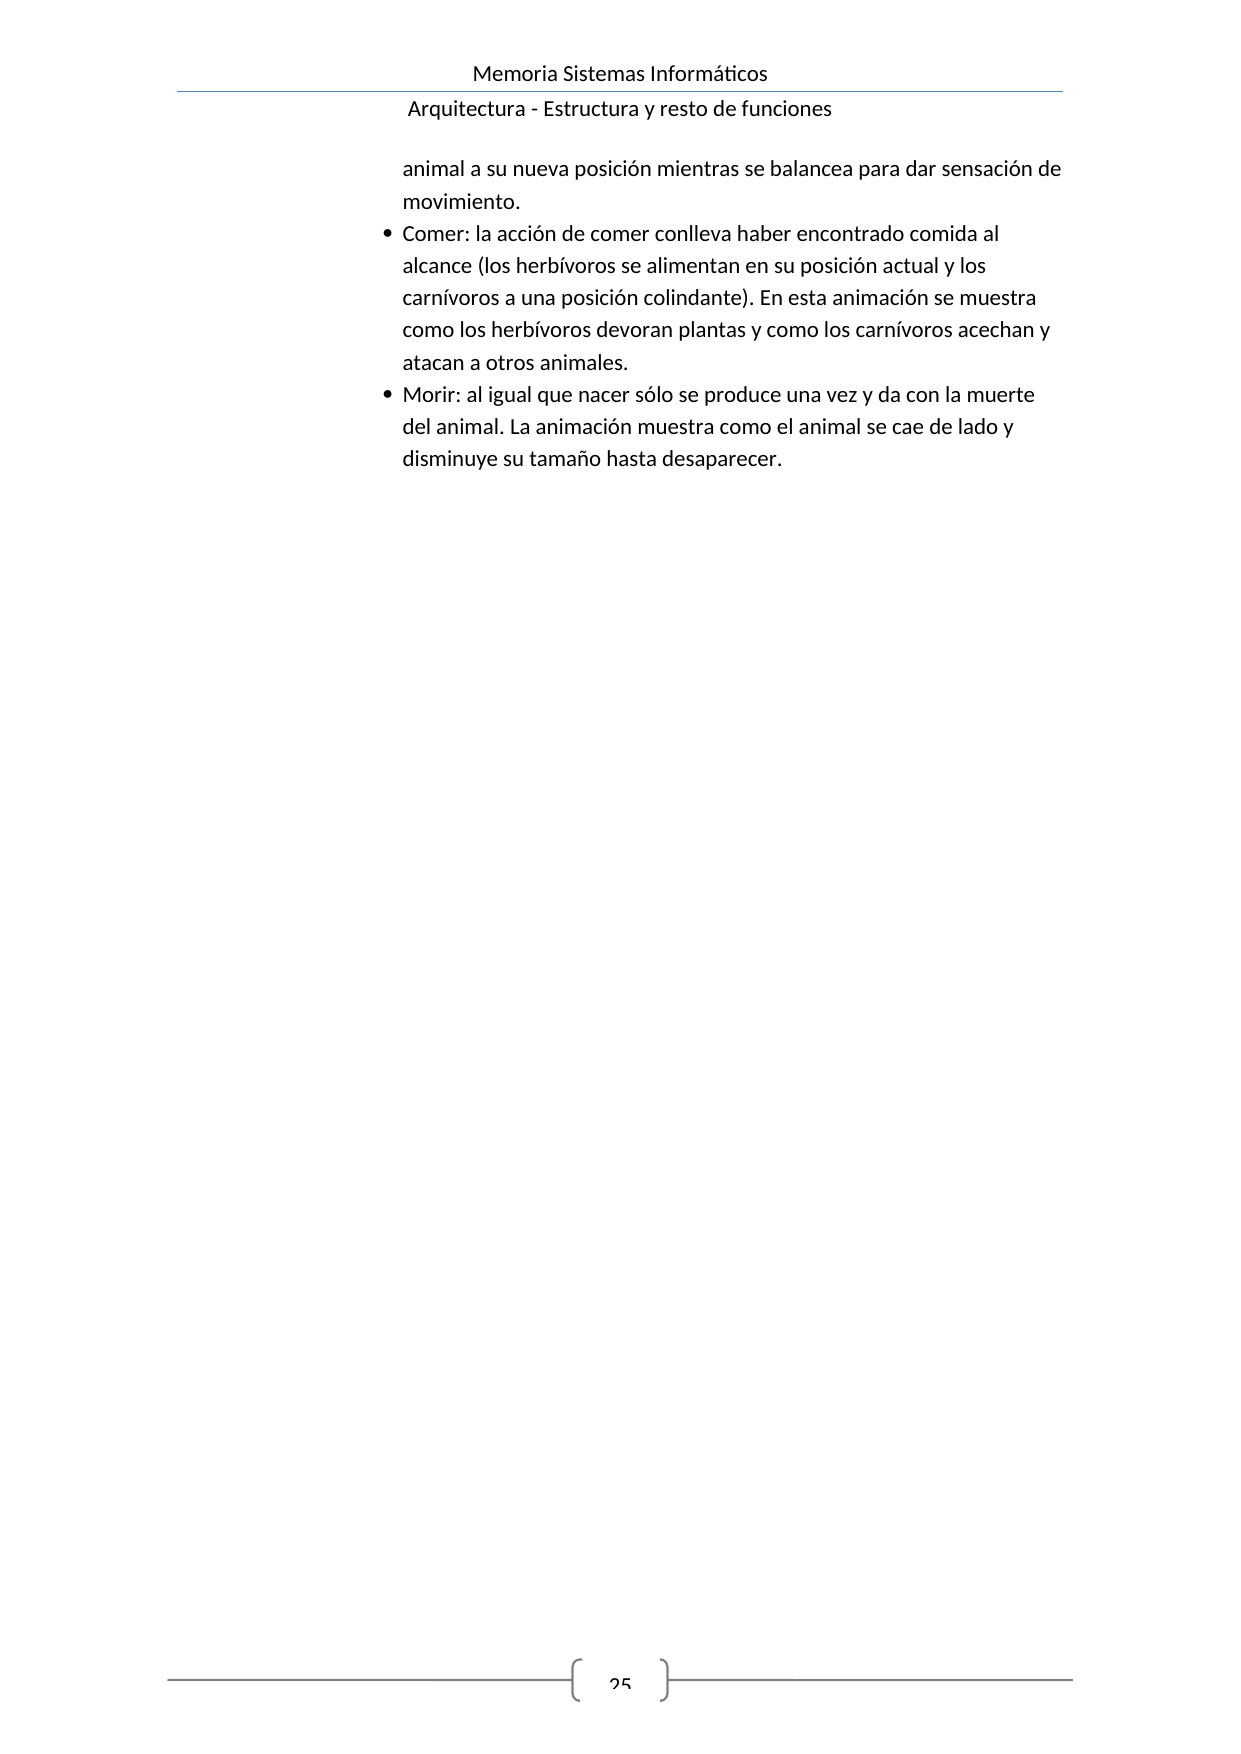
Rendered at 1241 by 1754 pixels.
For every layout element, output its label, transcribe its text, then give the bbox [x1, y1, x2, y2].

list Comer: la acción de comer conlleva haber encontrado comida al alcance (los herbívoros se alimentan en su posición actual y los carnívoros a una posición colindante). En esta animación se muestra como los herbívoros devoran plantas y como los carnívoros acechan y atacan a otros animales. [383, 219, 1063, 376]
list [383, 154, 1063, 215]
list Morir: al igual que nacer sólo se produce una vez y da con la muerte del animal. La animación muestra como el animal se cae de lado y disminuye su tamaño hasta desaparecer. [383, 380, 1063, 472]
